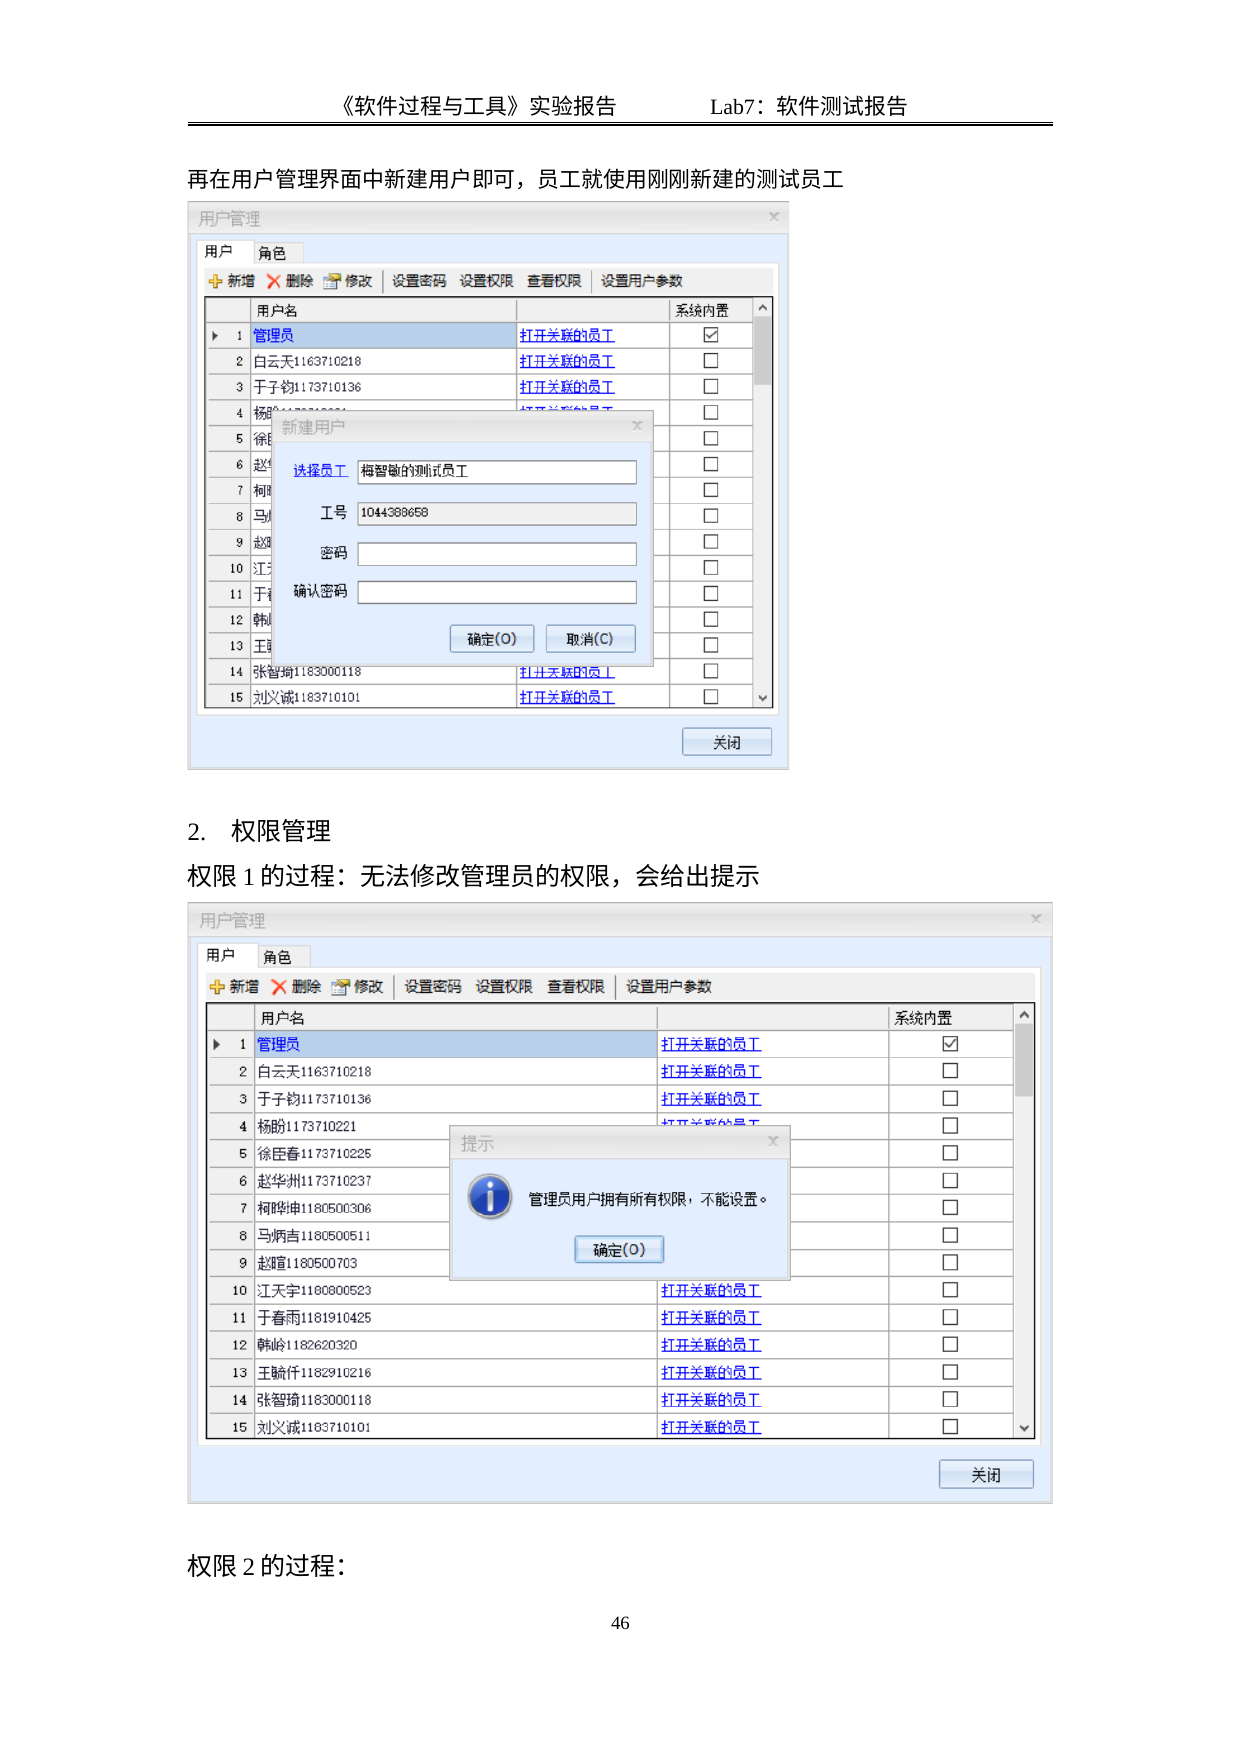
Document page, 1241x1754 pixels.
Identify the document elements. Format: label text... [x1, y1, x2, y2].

text 再在用户管理界面中新建用户即可，员工就使用刚刚新建的测试员工 [187, 162, 1053, 194]
text 权限1的过程：无法修改管理员的权限，会给出提示 [187, 857, 1053, 893]
picture [187, 902, 1053, 1504]
picture [187, 201, 790, 770]
text 权限2的过程： [187, 1546, 1053, 1582]
list 权限管理 [187, 812, 1053, 848]
